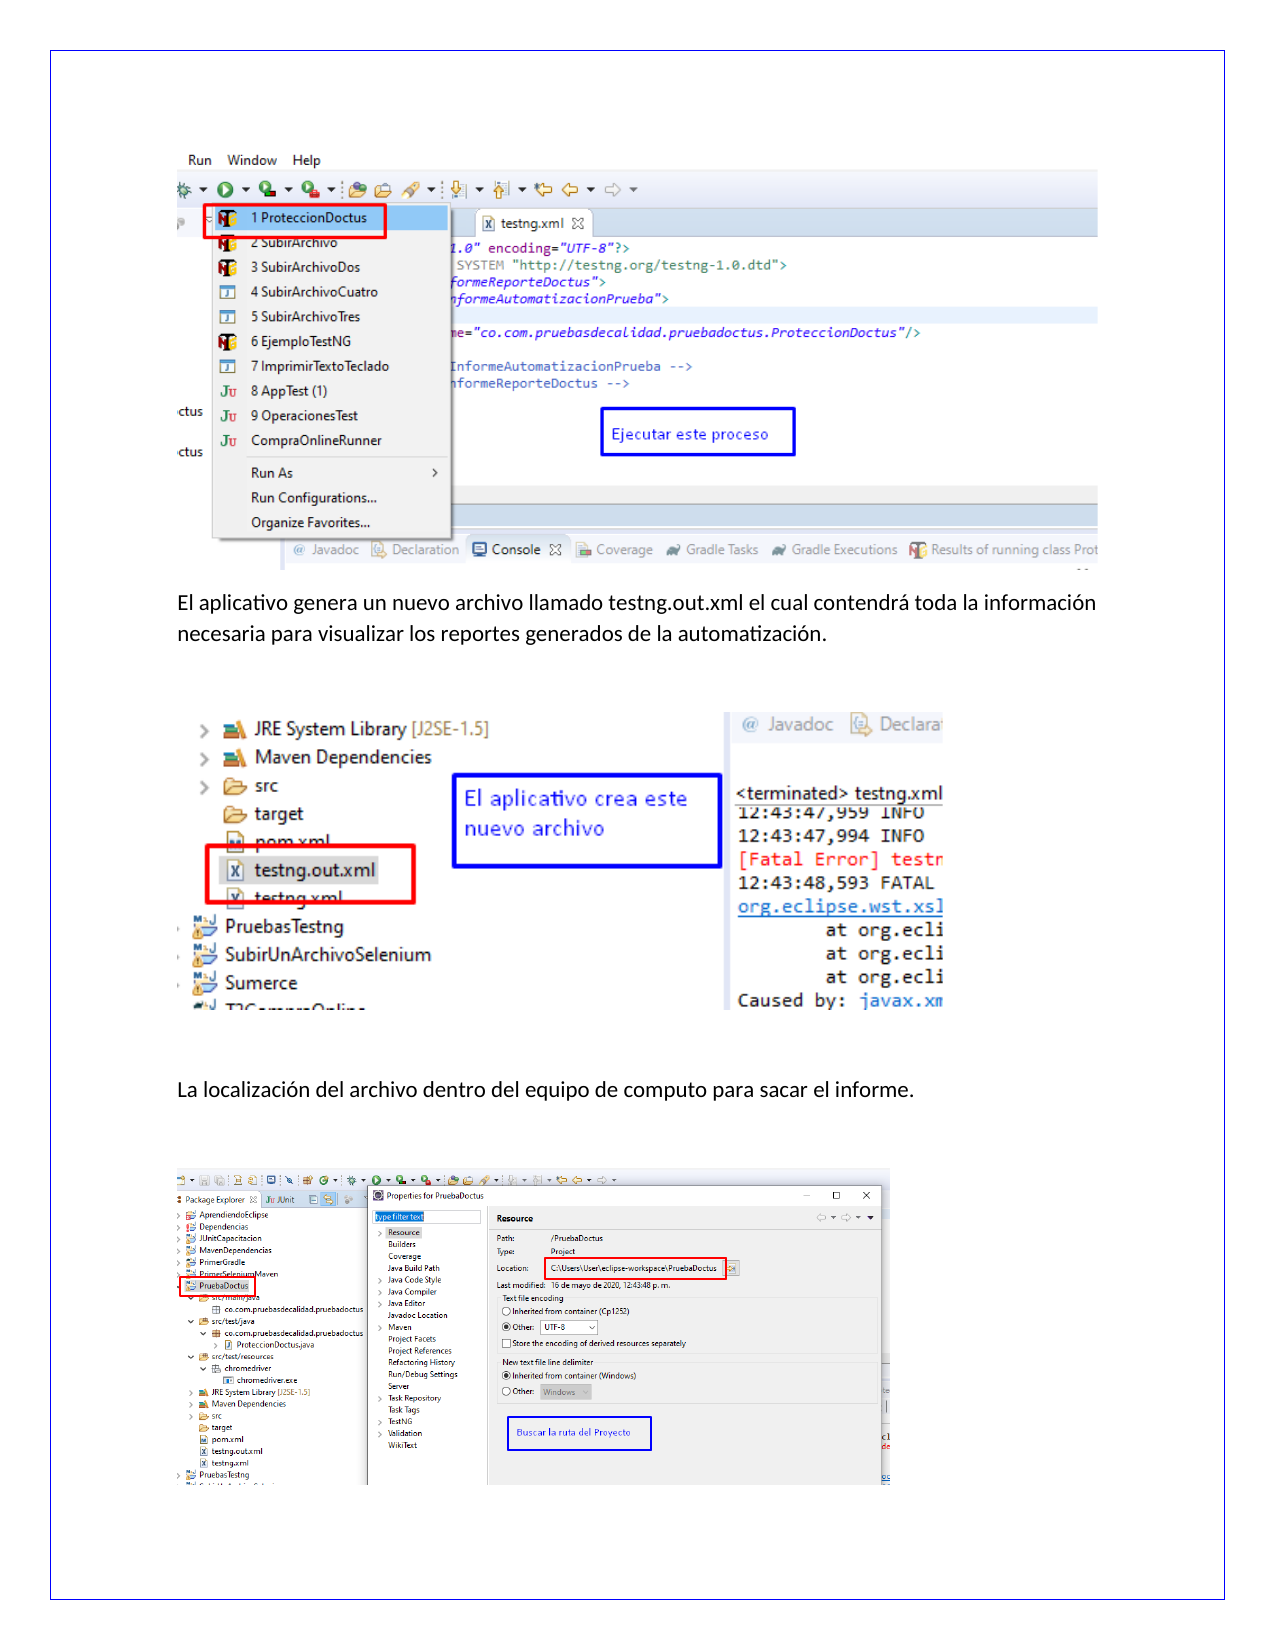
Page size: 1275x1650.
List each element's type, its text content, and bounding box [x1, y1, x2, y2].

picture [177, 1168, 890, 1485]
text La localización del archivo dentro del equipo de computo para sacar el informe. [177, 1075, 1098, 1103]
text El aplicativo genera un nuevo archivo llamado testng.out.xml el cual contendrá toda la información necesaria para visualizar los reportes generados de la automatización. [177, 588, 1098, 647]
picture [177, 147, 1098, 570]
picture [177, 712, 943, 1010]
